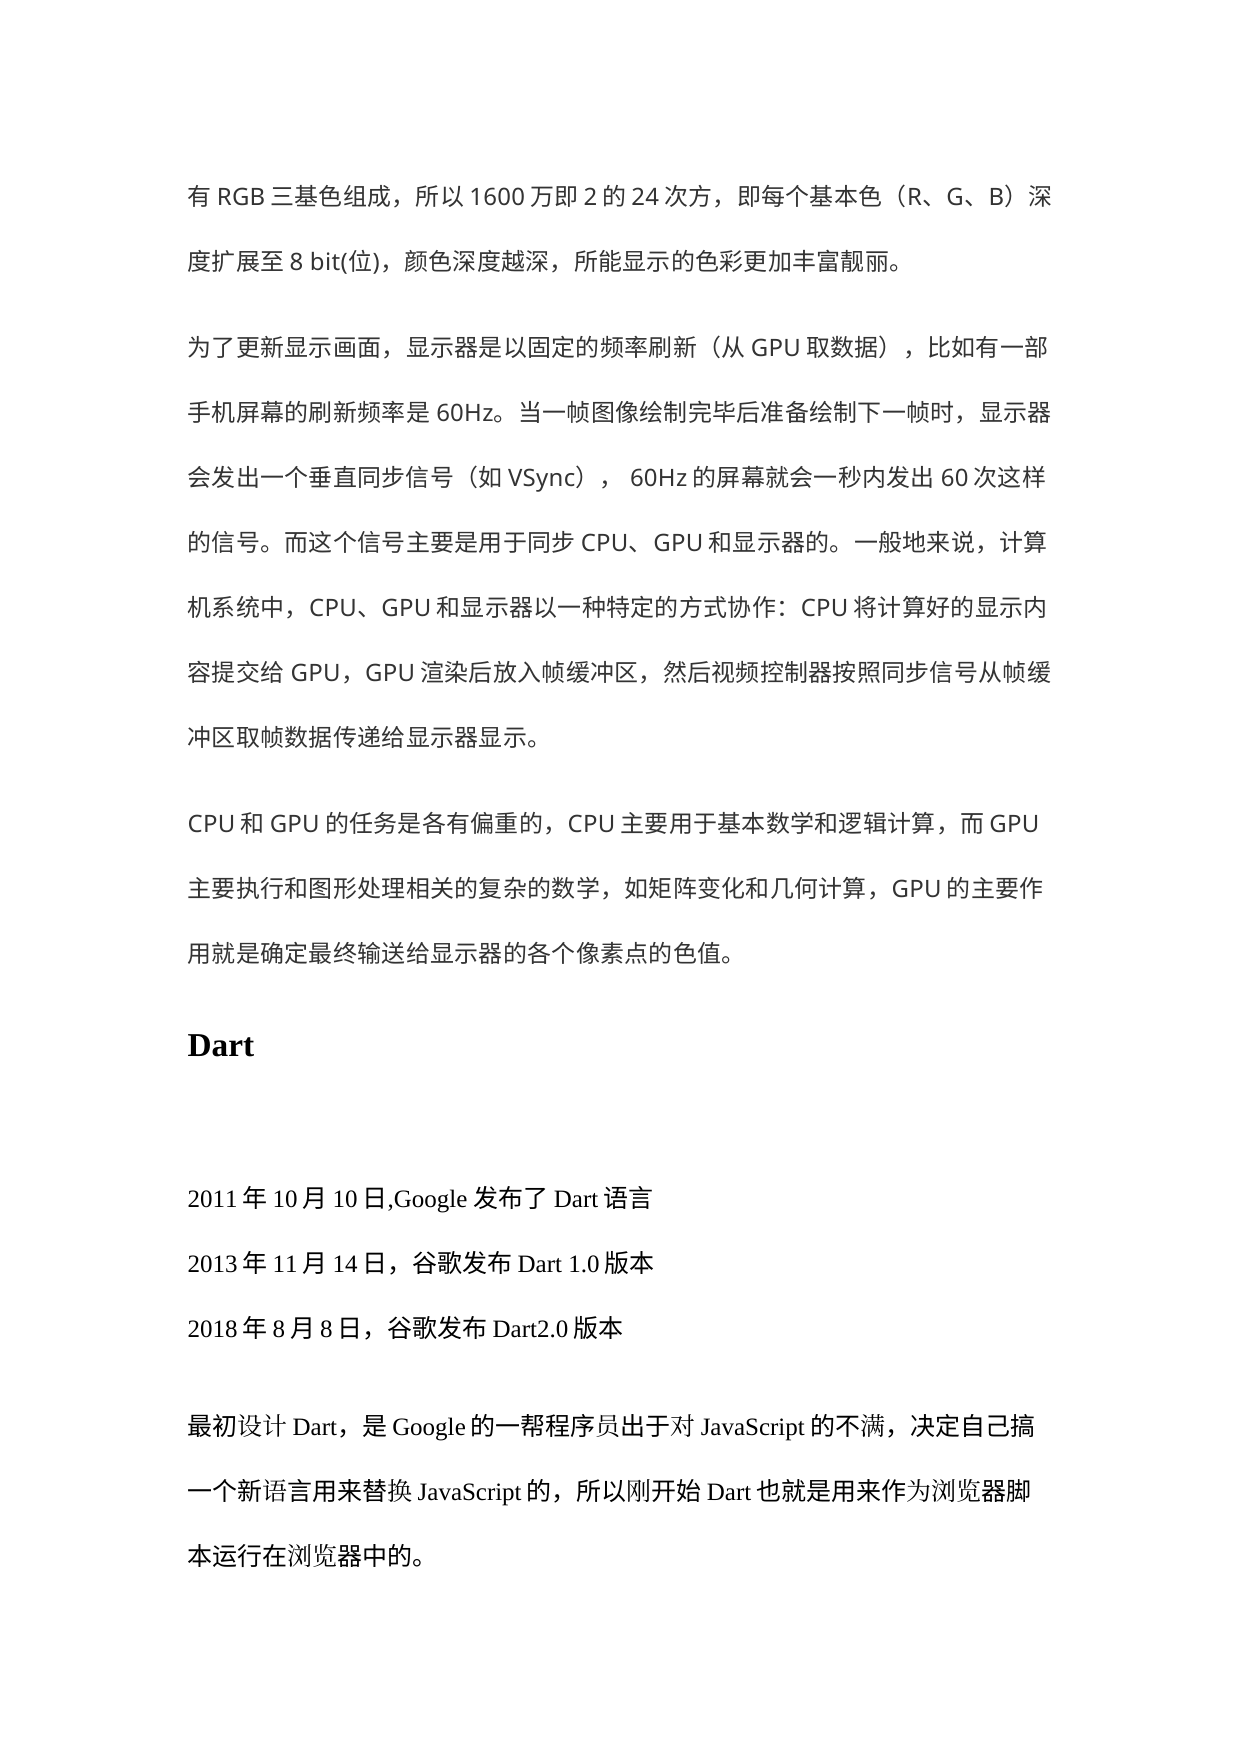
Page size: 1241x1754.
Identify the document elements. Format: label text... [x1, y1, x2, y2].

text CPU和GPU的任务是各有偏重的，CPU主要用于基本数学和逻辑计算，而GPU主要执行和图形处理相关的复杂的数学，如矩阵变化和几何计算，GPU的主要作用就是确定最终输送给显示器的各个像素点的色值。 [187, 789, 1053, 984]
text 2011年10月10日,Google 发布了Dart语言 [187, 1164, 1053, 1229]
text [187, 1392, 1053, 1587]
text 2018年8月8日，谷歌发布Dart2.0版本 [187, 1294, 1053, 1359]
text 为了更新显示画面，显示器是以固定的频率刷新（从GPU取数据），比如有一部手机屏幕的刷新频率是 60Hz。当一帧图像绘制完毕后准备绘制下一帧时，显示器会发出一个垂直同步信号（如VSync）， 60Hz的屏幕就会一秒内发出 60次这样的信号。而这个信号主要是用于同步CPU、GPU和显示器的。一般地来说，计算机系统中，CPU、GPU和显示器以一种特定的方式协作：CPU将计算好的显示内容提交给 GPU，GPU渲染后放入帧缓冲区，然后视频控制器按照同步信号从帧缓冲区取帧数据传递给显示器显示。 [187, 313, 1053, 768]
text 2013年11月14日，谷歌发布Dart 1.0版本 [187, 1229, 1053, 1294]
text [187, 162, 1053, 292]
subtitle Dart [187, 1012, 1053, 1077]
